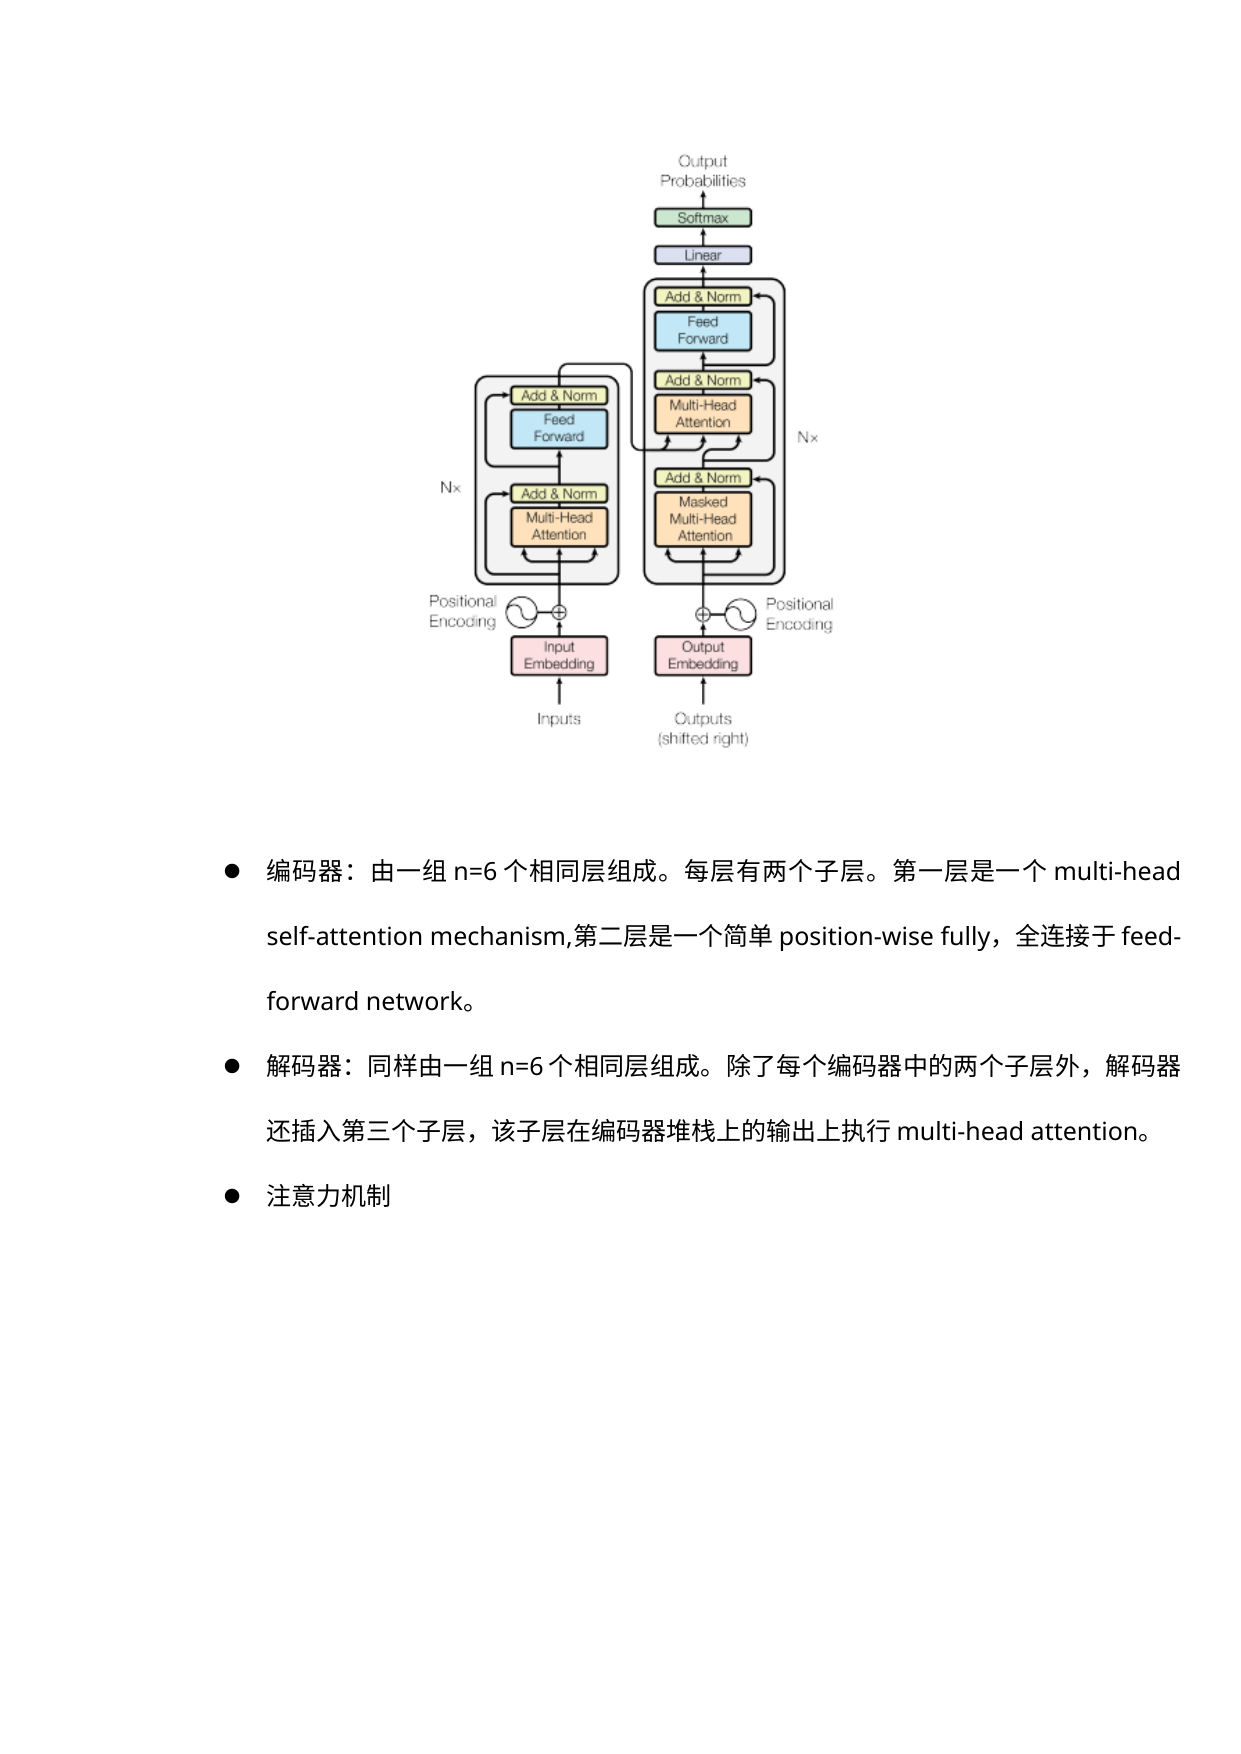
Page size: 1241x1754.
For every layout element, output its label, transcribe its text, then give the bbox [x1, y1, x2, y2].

list 编码器：由一组n=6个相同层组成。每层有两个子层。第一层是一个multi-head self-attention mechanism,第二层是一个简单position-wise fully，全连接于feed-forward network。 [223, 837, 1181, 1032]
list 解码器：同样由一组n=6个相同层组成。除了每个编码器中的两个子层外，解码器还插入第三个子层，该子层在编码器堆栈上的输出上执行multi-head attention。 [223, 1032, 1181, 1162]
list 注意力机制 [223, 1162, 1181, 1227]
picture [418, 132, 855, 752]
